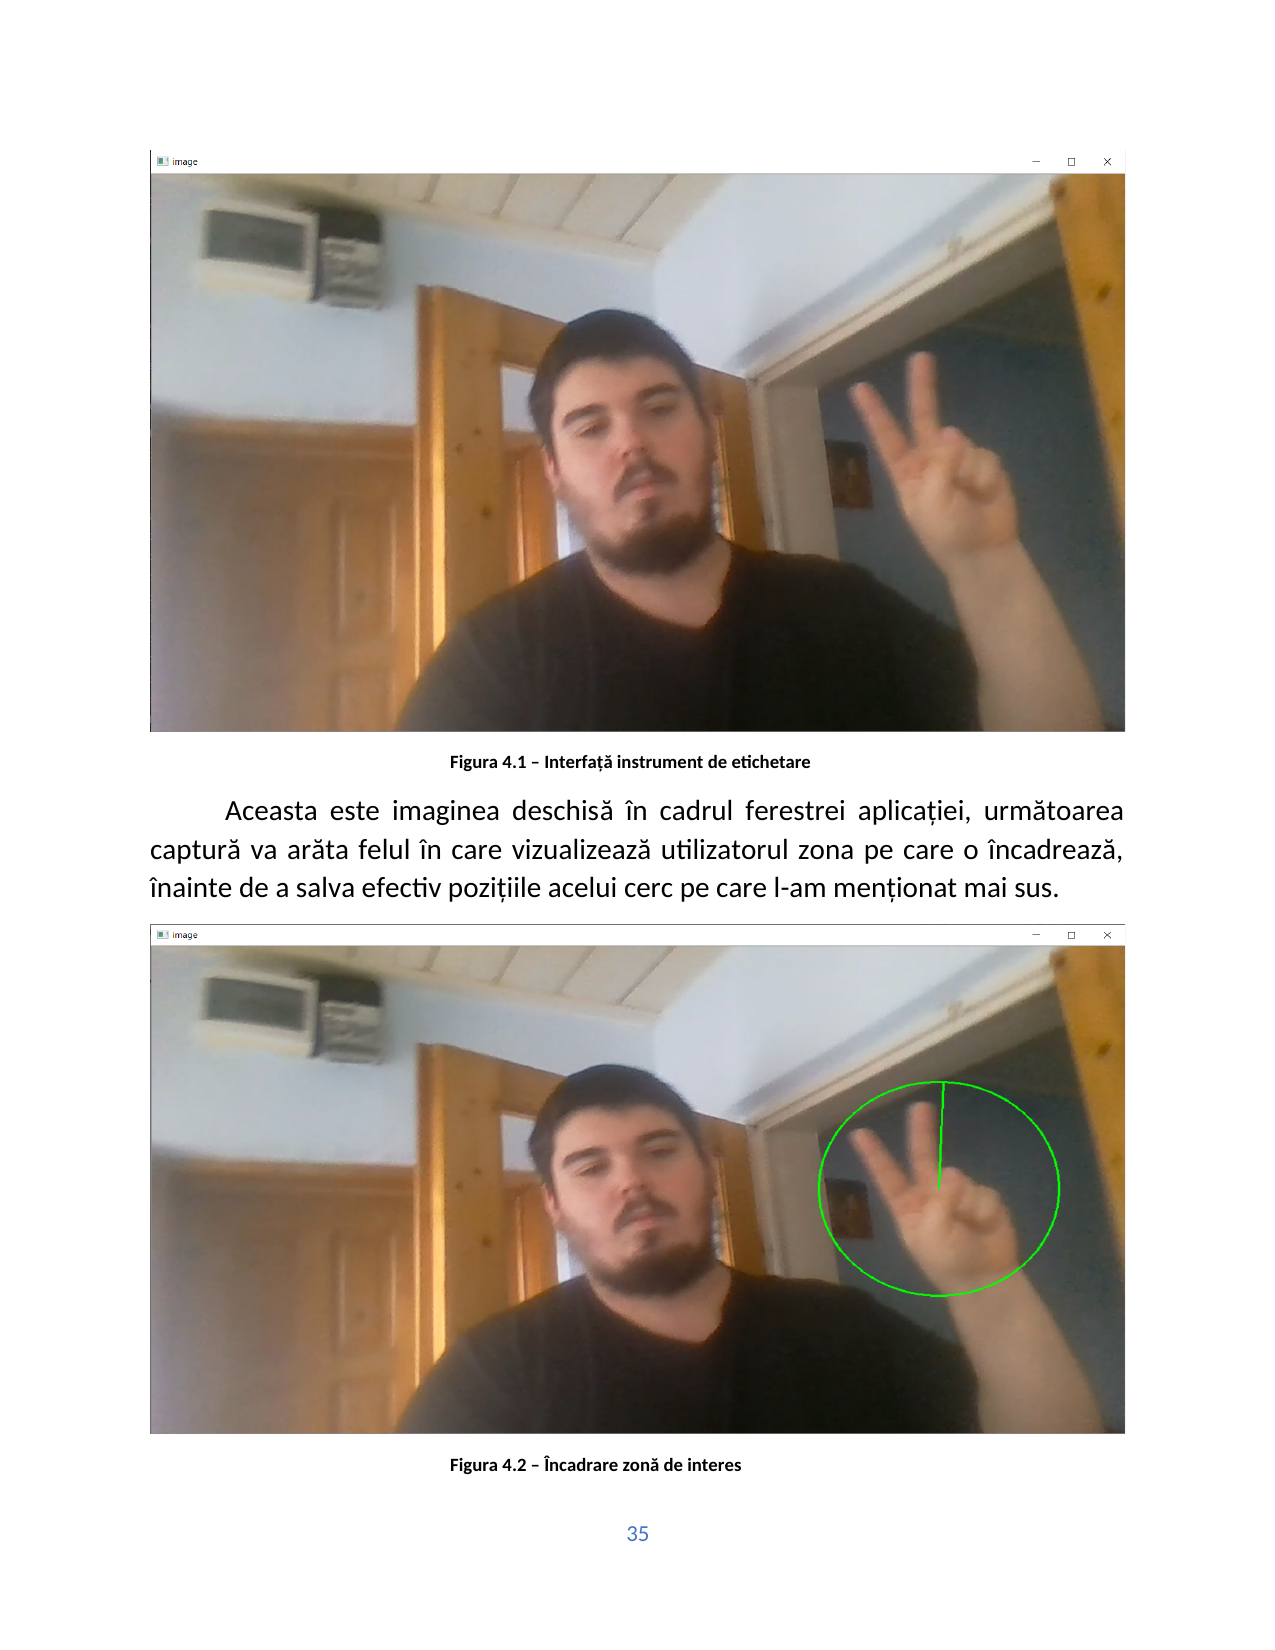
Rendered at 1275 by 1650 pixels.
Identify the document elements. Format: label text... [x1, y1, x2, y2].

text Figura 4.1 – Interfață instrument de etichetare [150, 750, 1125, 773]
picture [150, 924, 1125, 1434]
text Figura 4.2 – Încadrare zonă de interes [150, 1453, 1125, 1476]
picture [150, 150, 1125, 732]
text Aceasta este imaginea deschisă în cadrul ferestrei aplicației, următoarea captură va arăta felul în care vizualizează utilizatorul zona pe care o încadrează, înainte de a salva efectiv pozițiile acelui cerc pe care l-am menționat mai sus. [150, 792, 1125, 905]
